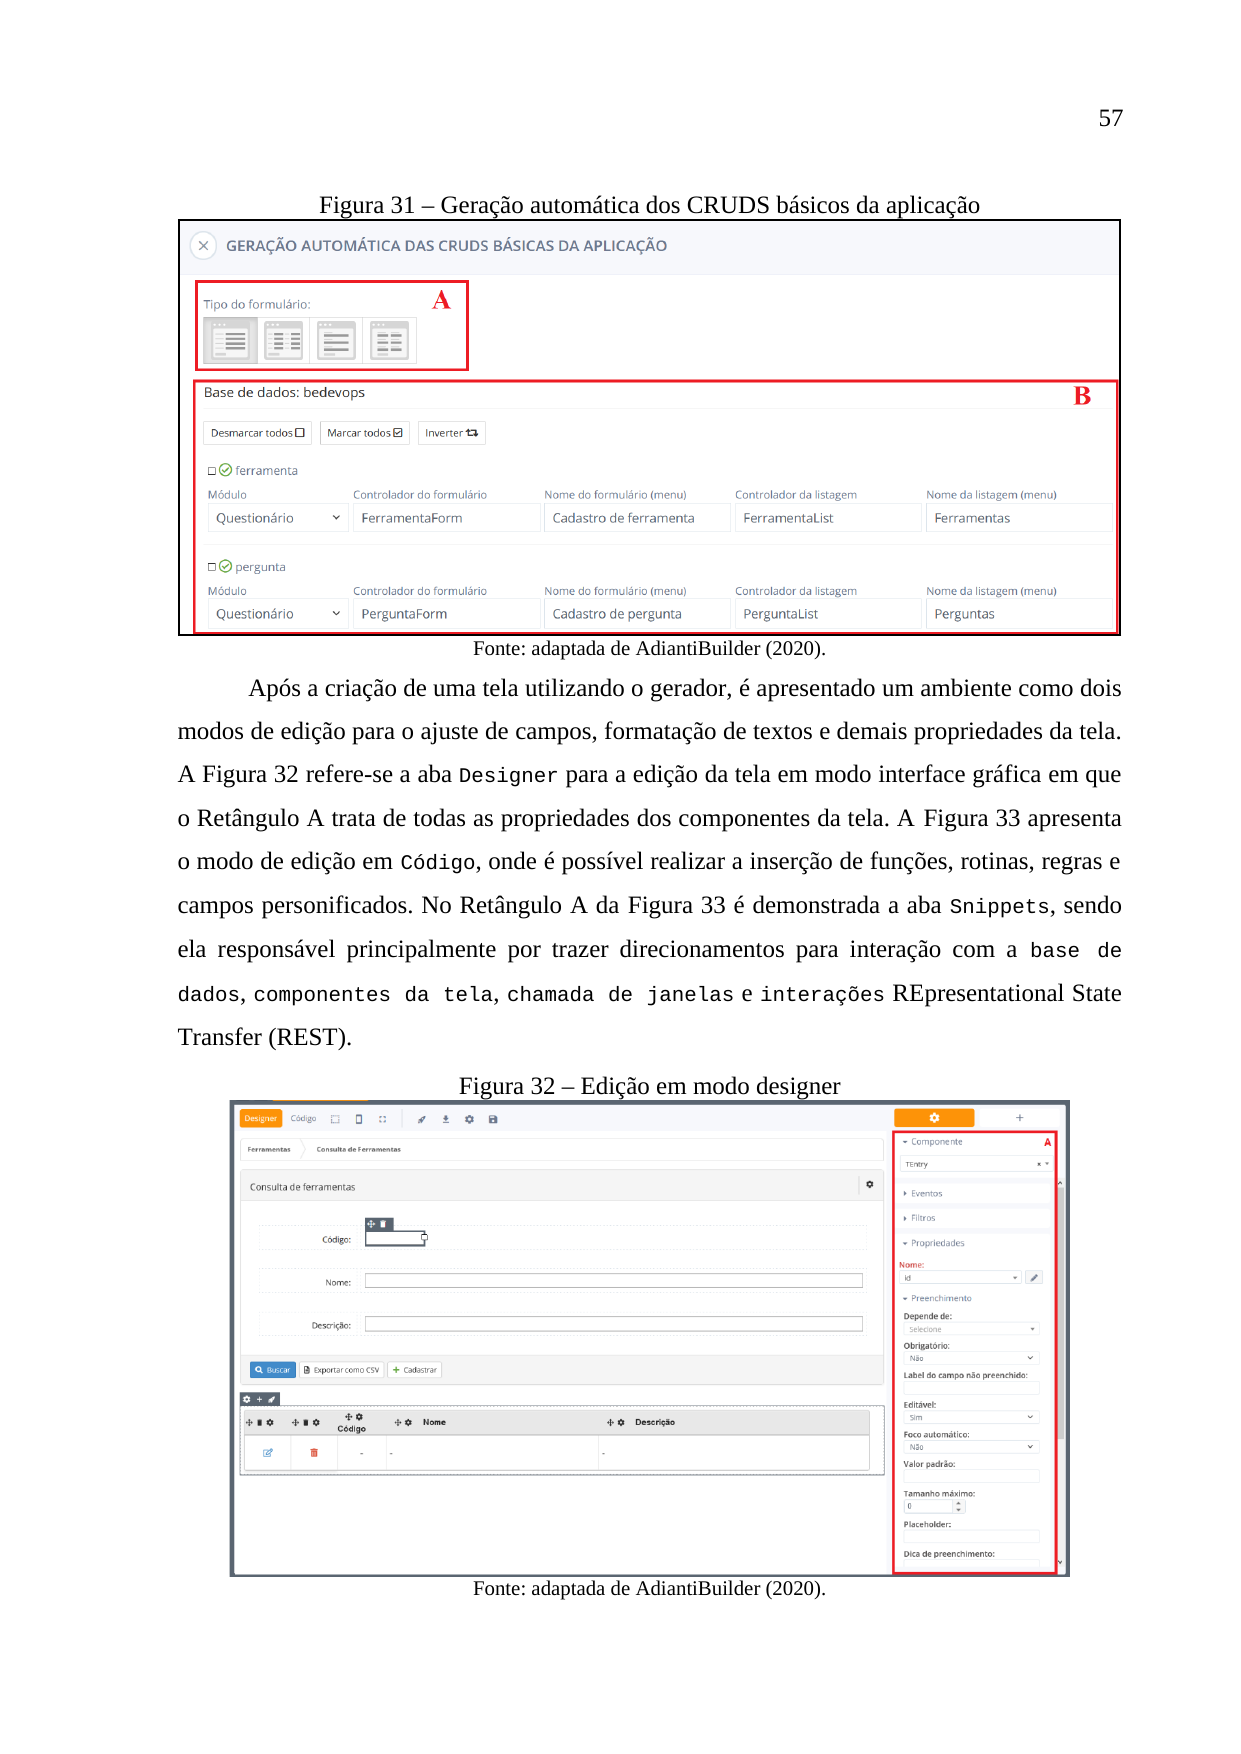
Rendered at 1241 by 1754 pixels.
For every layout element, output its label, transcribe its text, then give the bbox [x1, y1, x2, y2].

text Fonte: adaptada de AdiantiBuilder (2020). [177, 1576, 1122, 1600]
text Figura 32 – Edição em modo designer [177, 1071, 1122, 1100]
picture [180, 221, 1119, 634]
text Fonte: adaptada de AdiantiBuilder (2020). [177, 636, 1122, 660]
picture [229, 1100, 1070, 1577]
text Figura 31 – Geração automática dos CRUDS básicos da aplicação [177, 190, 1122, 219]
text Após a criação de uma tela utilizando o gerador, é apresentado um ambiente como dois modos de edição para o ajuste de campos, formatação de textos e demais propriedades da tela. A Figura 32 refere-se a aba Designer para a edição da tela em modo interface gráfica em que o Retângulo A trata de todas as propriedades dos componentes da tela. A Figura 33 apresenta o modo de edição em Código, onde é possível realizar a inserção de funções, rotinas, regras e campos personificados. No Retângulo A da Figura 33 é demonstrada a aba Snippets, sendo ela responsável principalmente por trazer direcionamentos para interação com a base de dados, componentes da tela, chamada de janelas e interações REpresentational State Transfer (REST). [177, 673, 1122, 1051]
